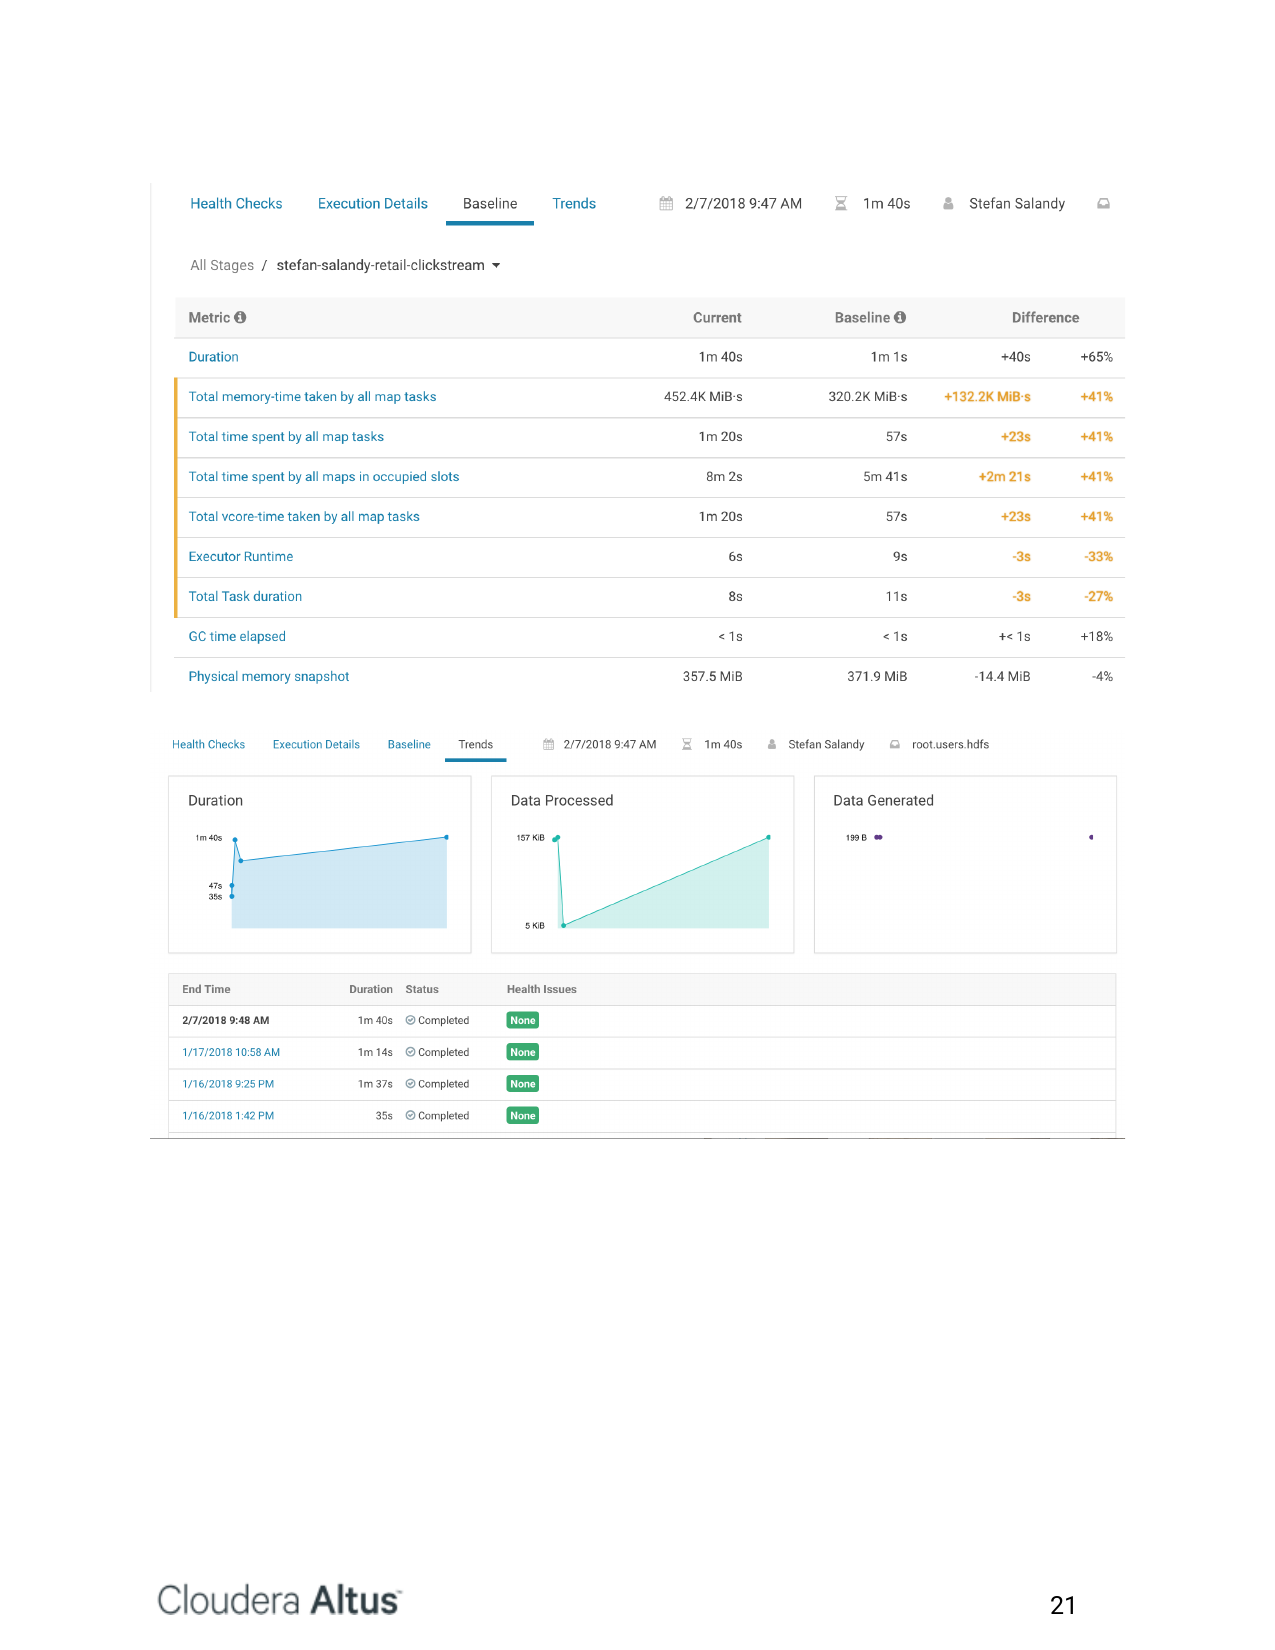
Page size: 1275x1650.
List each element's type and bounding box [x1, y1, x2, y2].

picture [150, 1578, 413, 1615]
picture [150, 730, 1125, 1139]
picture [150, 183, 1125, 692]
